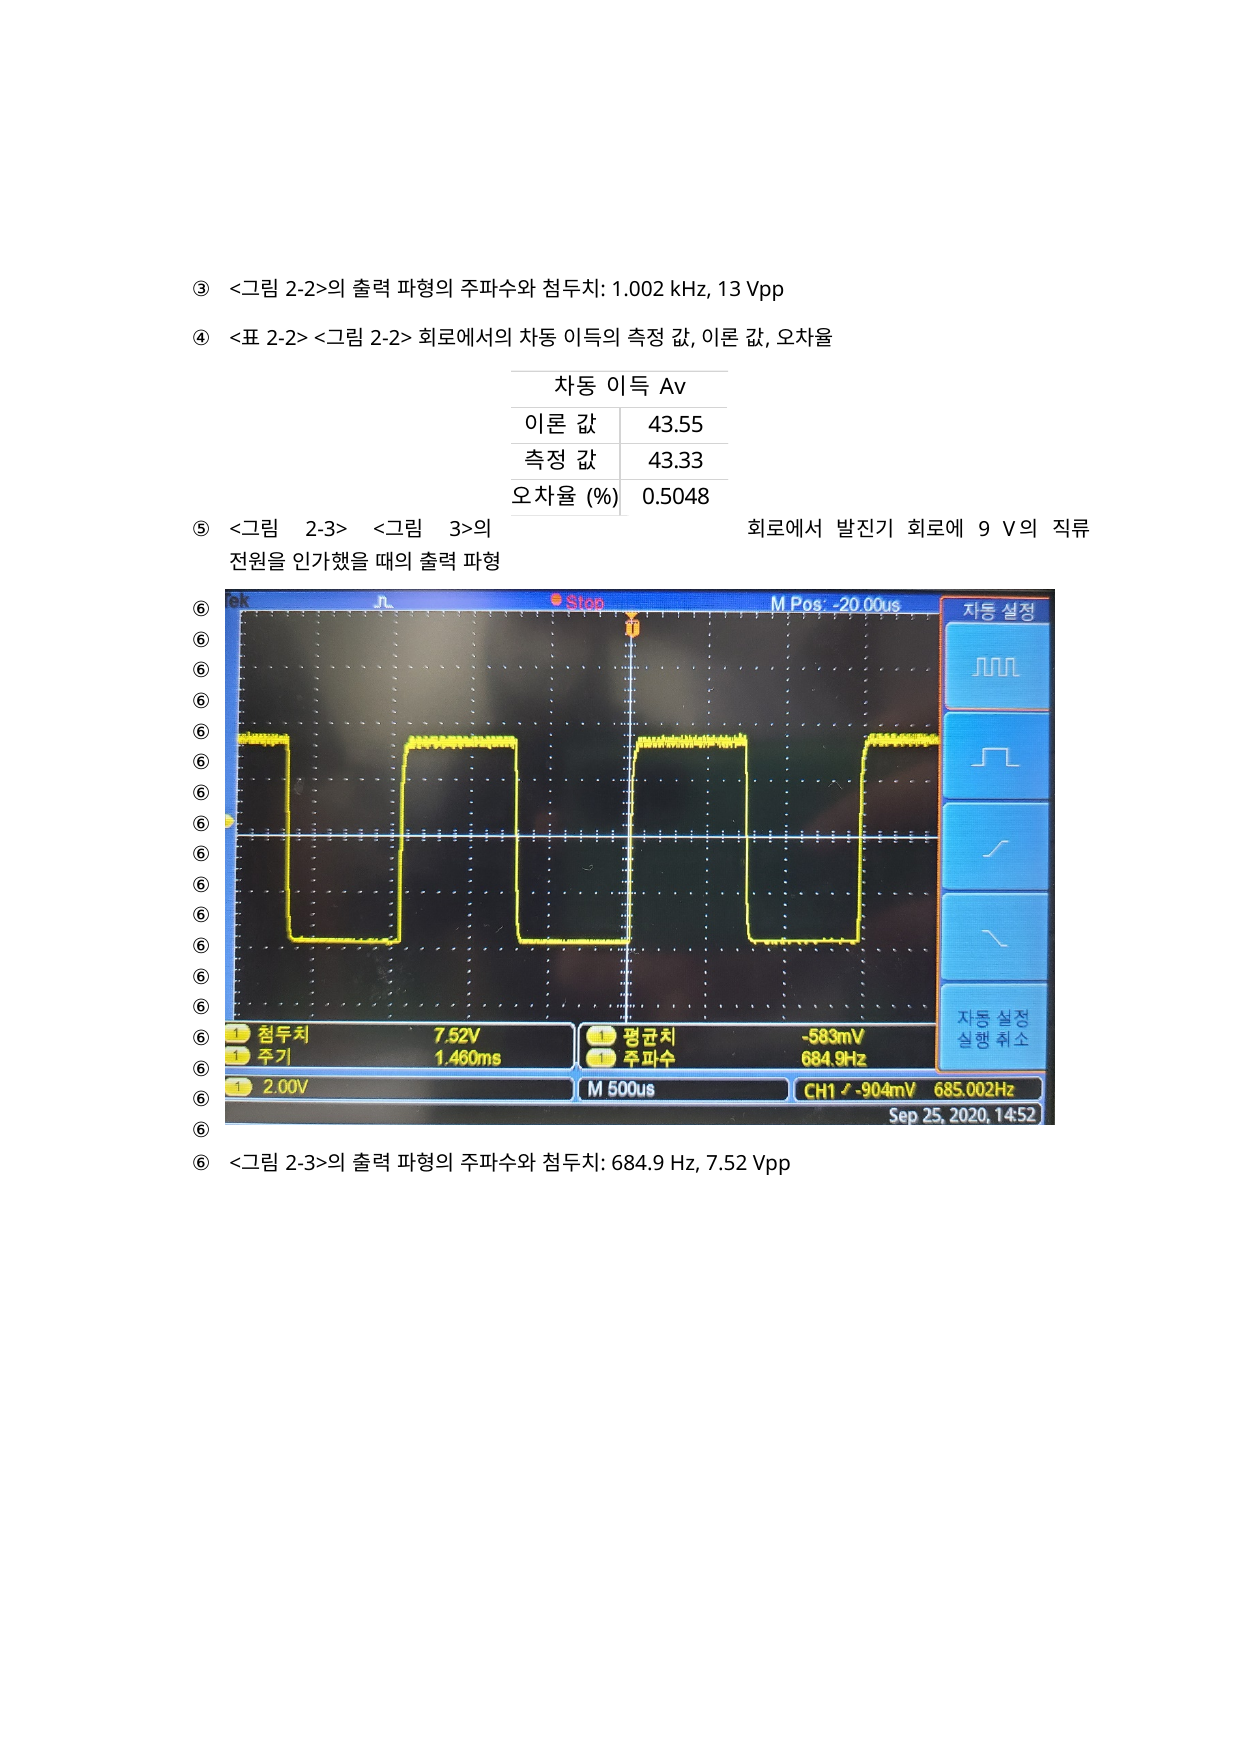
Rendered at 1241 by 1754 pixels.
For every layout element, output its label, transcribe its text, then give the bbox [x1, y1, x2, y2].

picture [223, 589, 1055, 1123]
list <그림 2-3> <그림 3>의 회로에서 발진기 회로에 9 V의 직류 전원을 인가했을 때의 출력 파형 [192, 512, 1090, 575]
list <그림 2-2>의 출력 파형의 주파수와 첨두치: 1.002 kHz, 13 Vpp [192, 272, 1090, 302]
list <표 2-2> <그림 2-2> 회로에서의 차동 이득의 측정 값, 이론 값, 오차율 [192, 321, 1090, 351]
